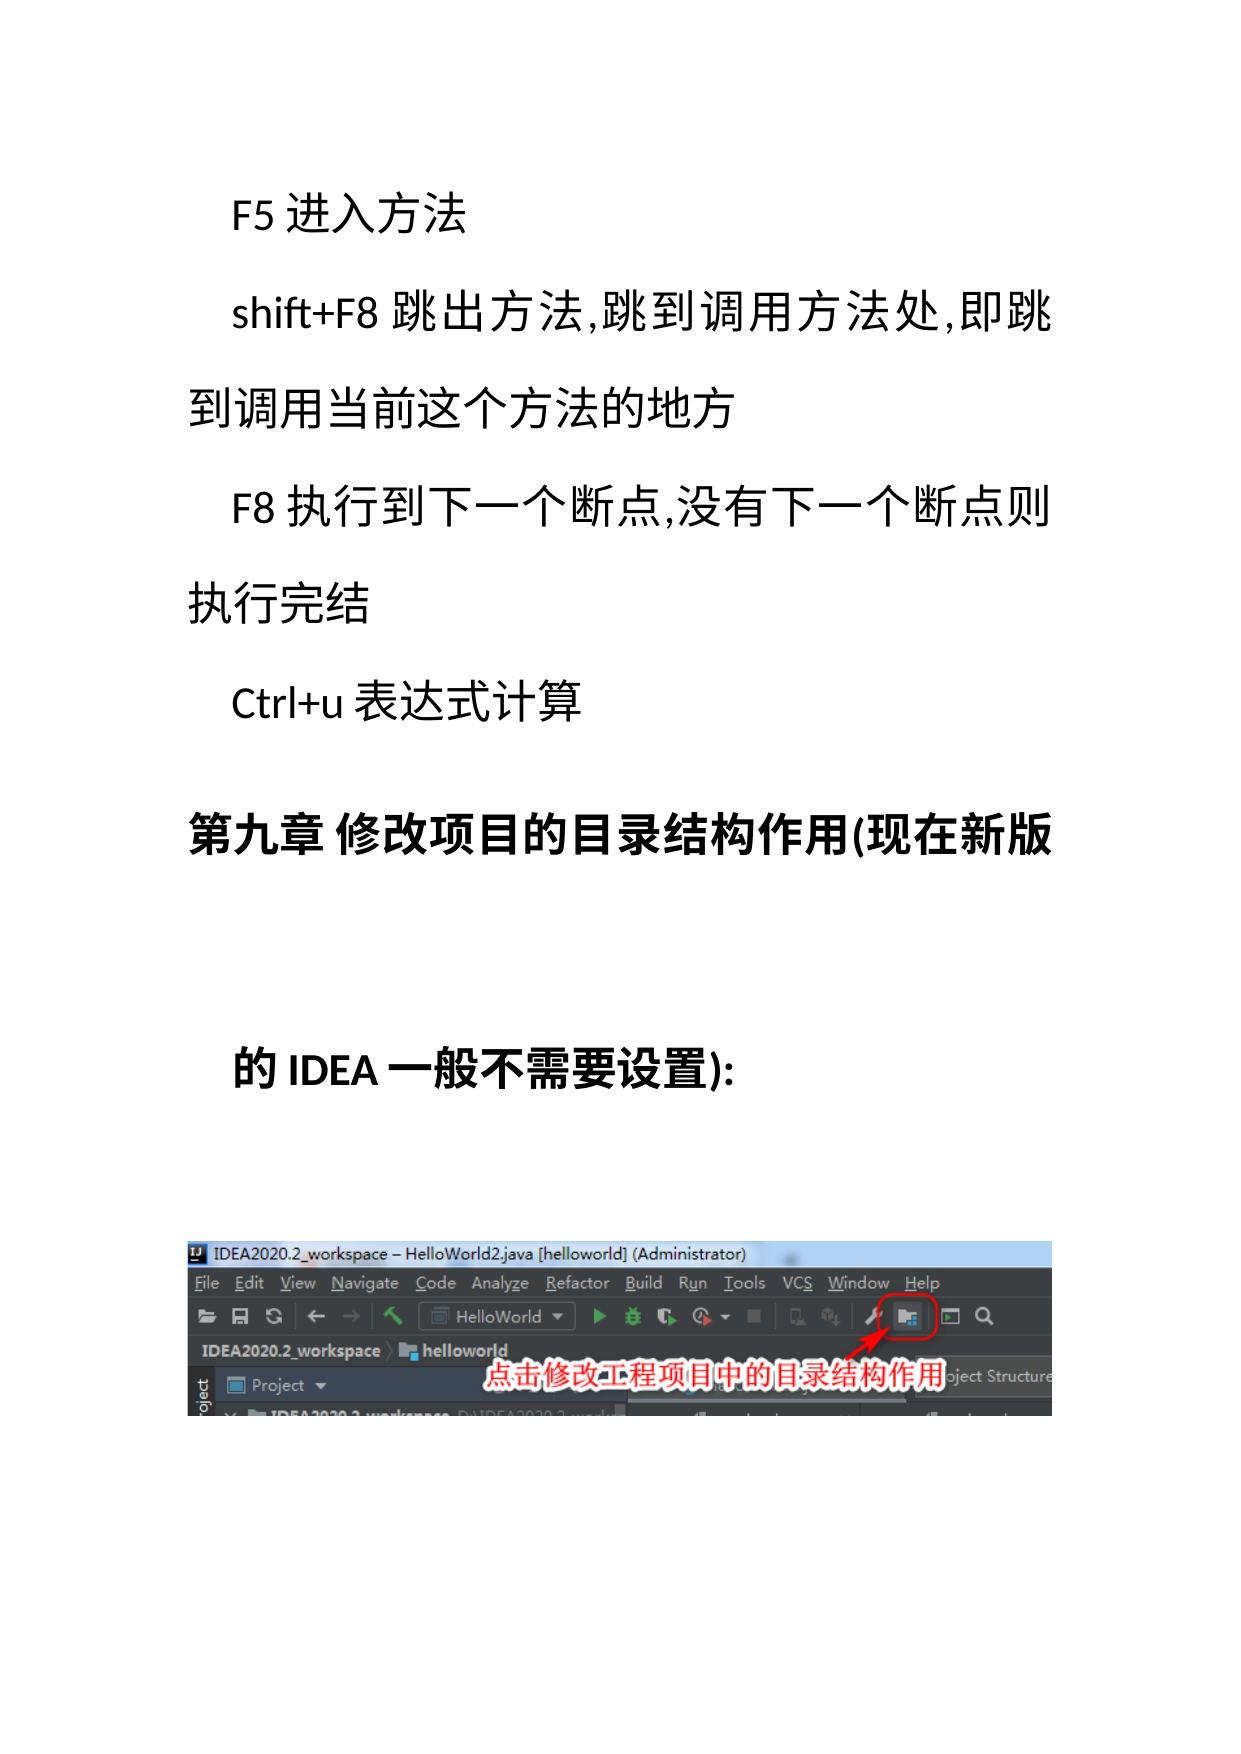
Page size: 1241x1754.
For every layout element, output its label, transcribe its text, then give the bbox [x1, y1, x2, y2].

text F5进入方法 [187, 162, 1053, 259]
text shift+F8跳出方法,跳到调用方法处,即跳到调用当前这个方法的地方 [187, 259, 1053, 454]
text Ctrl+u表达式计算 [187, 649, 1053, 747]
subtitle 修改项目的目录结构作用(现在新版的IDEA一般不需要设置): [187, 782, 1053, 1114]
text F8执行到下一个断点,没有下一个断点则执行完结 [187, 454, 1053, 649]
picture [187, 1241, 1052, 1416]
